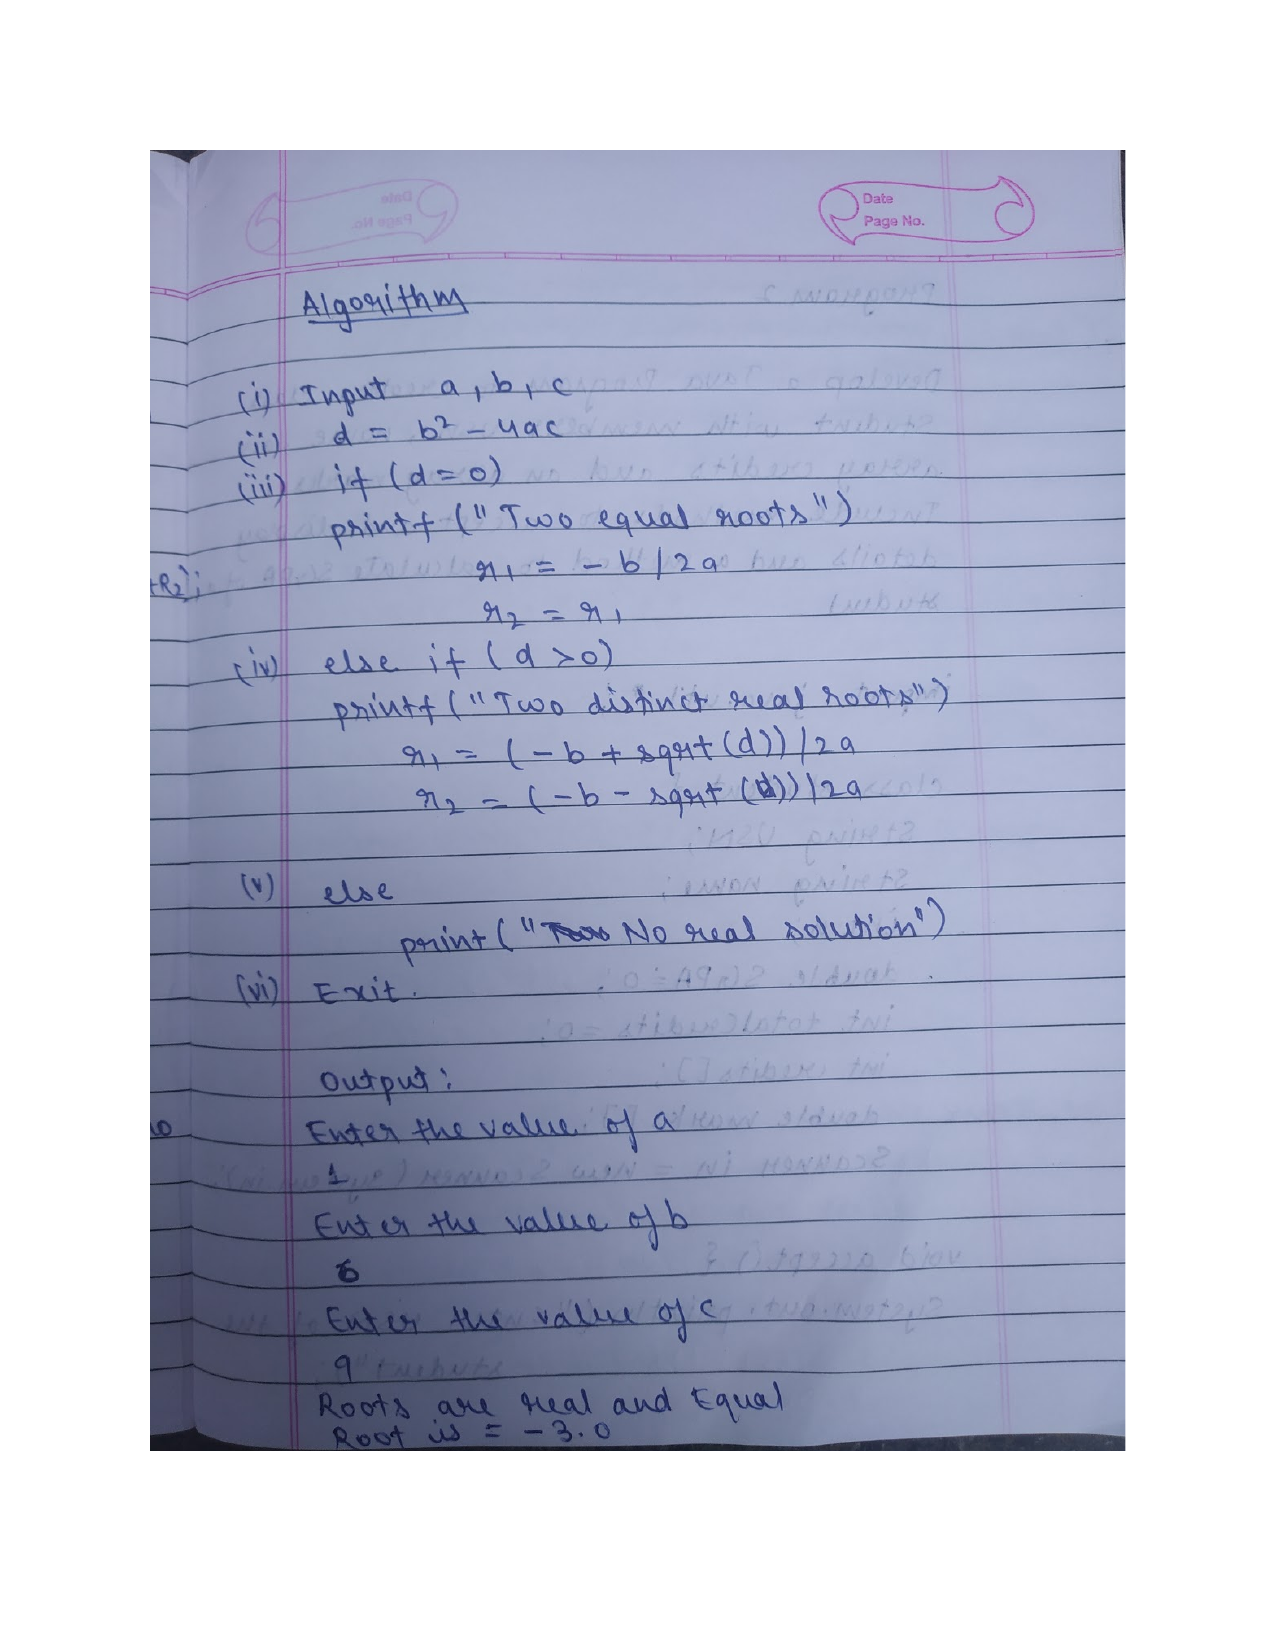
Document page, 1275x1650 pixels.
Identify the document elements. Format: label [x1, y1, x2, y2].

picture [150, 150, 1126, 1451]
